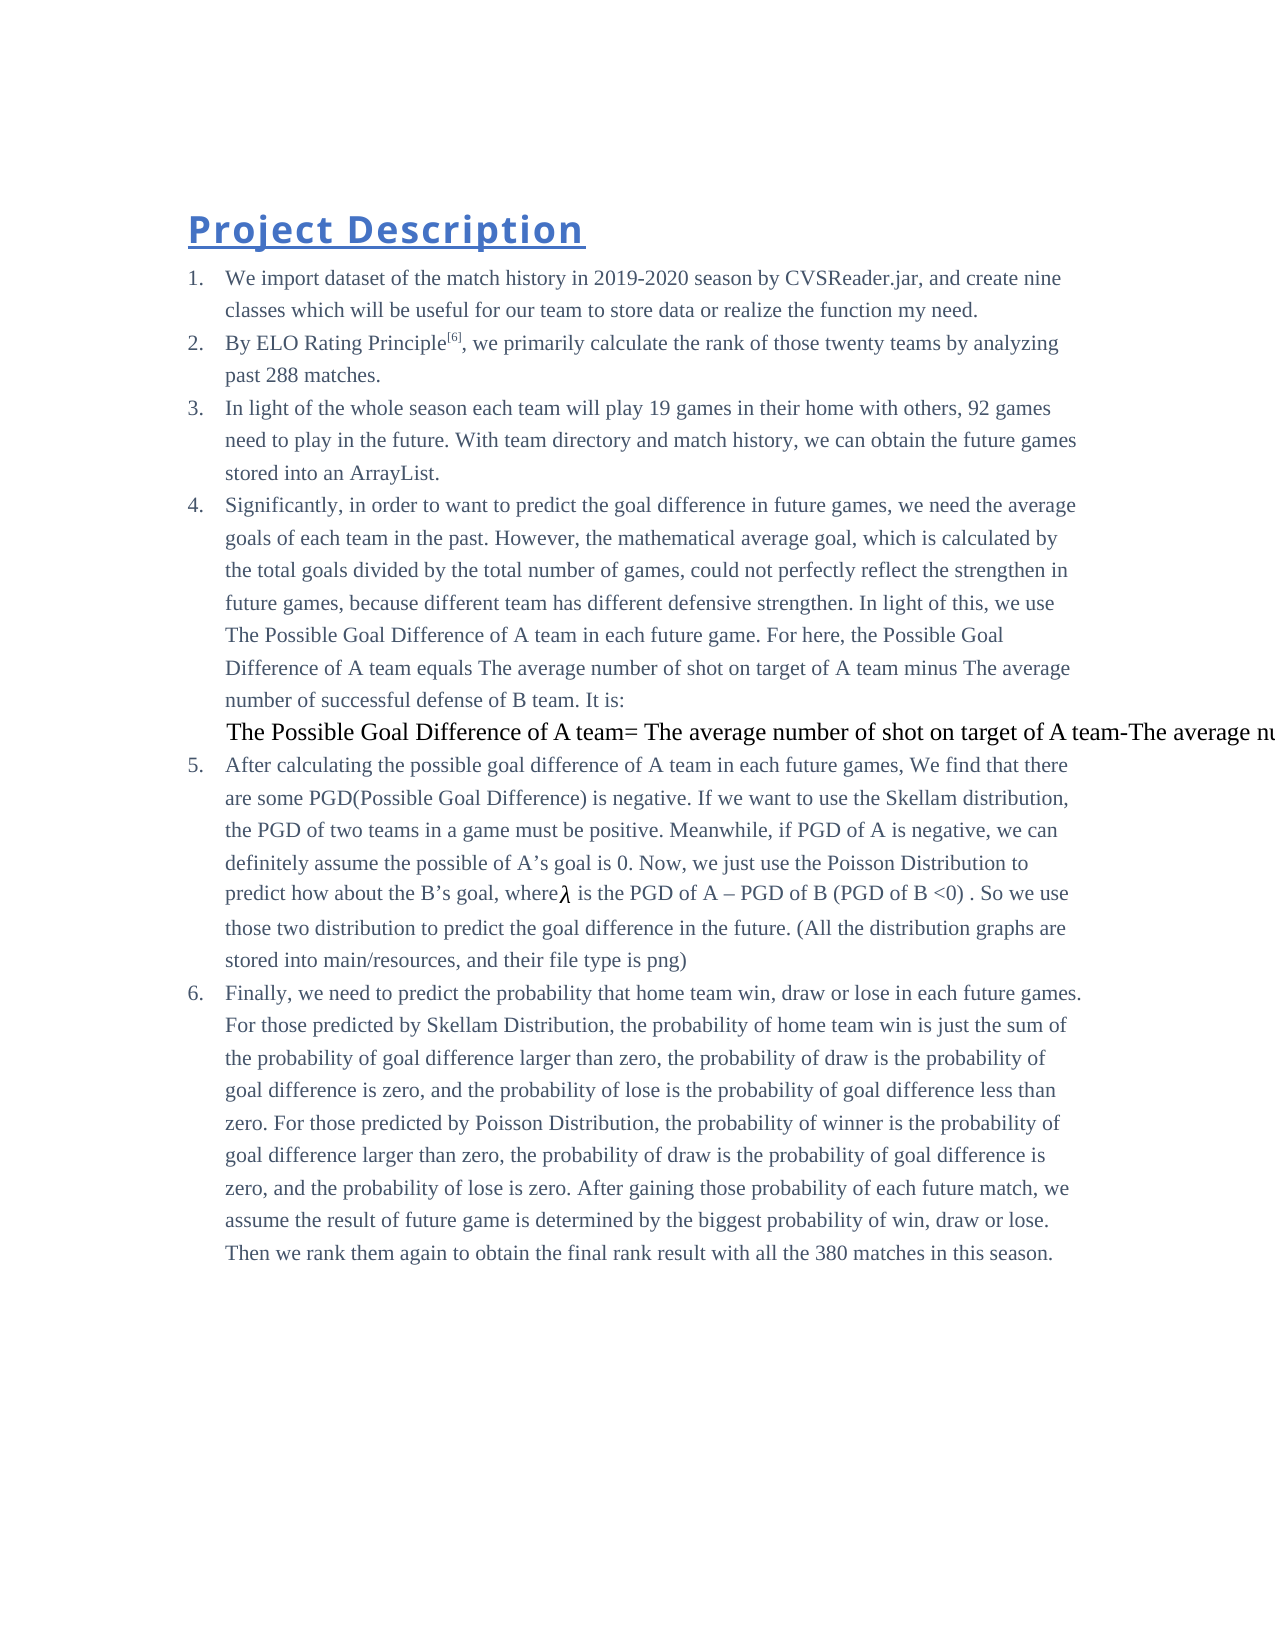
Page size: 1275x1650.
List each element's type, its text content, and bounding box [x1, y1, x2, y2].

subtitle Project Description [187, 196, 1087, 261]
list In light of the whole season each team will play 19 games in their home with others, 92 games need to play in the future. With team directory and match history, we can obtain the future games stored into an ArrayList. [187, 391, 1087, 489]
list Significantly, in order to want to predict the goal difference in future games, we need the average goals of each team in the past. However, the mathematical average goal, which is calculated by the total goals divided by the total number of games, could not perfectly reflect the strengthen in future games, because different team has different defensive strengthen. In light of this, we use The Possible Goal Difference of A team in each future game. For here, the Possible Goal Difference of A team equals The average number of shot on target of A team minus The average number of successful defense of B team. It is: [187, 489, 1087, 716]
list We import dataset of the match history in 2019-2020 season by CVSReader.jar, and create nine classes which will be useful for our team to store data or realize the function my need. [187, 261, 1087, 326]
list Finally, we need to predict the probability that home team win, draw or lose in each future games. For those predicted by Skellam Distribution, the probability of home team win is just the sum of the probability of goal difference larger than zero, the probability of draw is the probability of goal difference is zero, and the probability of lose is the probability of goal difference less than zero. For those predicted by Poisson Distribution, the probability of winner is the probability of goal difference larger than zero, the probability of draw is the probability of goal difference is zero, and the probability of lose is zero. After gaining those probability of each future match, we assume the result of future game is determined by the biggest probability of win, draw or lose. Then we rank them again to obtain the final rank result with all the 380 matches in this season. [187, 976, 1087, 1269]
list By ELO Rating Principle[6], we primarily calculate the rank of those twenty teams by analyzing past 288 matches. [187, 326, 1087, 391]
list After calculating the possible goal difference of A team in each future games, We find that there are some PGD(Possible Goal Difference) is negative. If we want to use the Skellam distribution, the PGD of two teams in a game must be positive. Meanwhile, if PGD of A is negative, we can definitely assume the possible of A’s goal is 0. Now, we just use the Poisson Distribution to predict how about the B’s goal, where is the PGD of A – PGD of B (PGD of B <0) . So we use those two distribution to predict the goal difference in the future. (All the distribution graphs are stored into main/resources, and their file type is png) [187, 749, 1087, 976]
